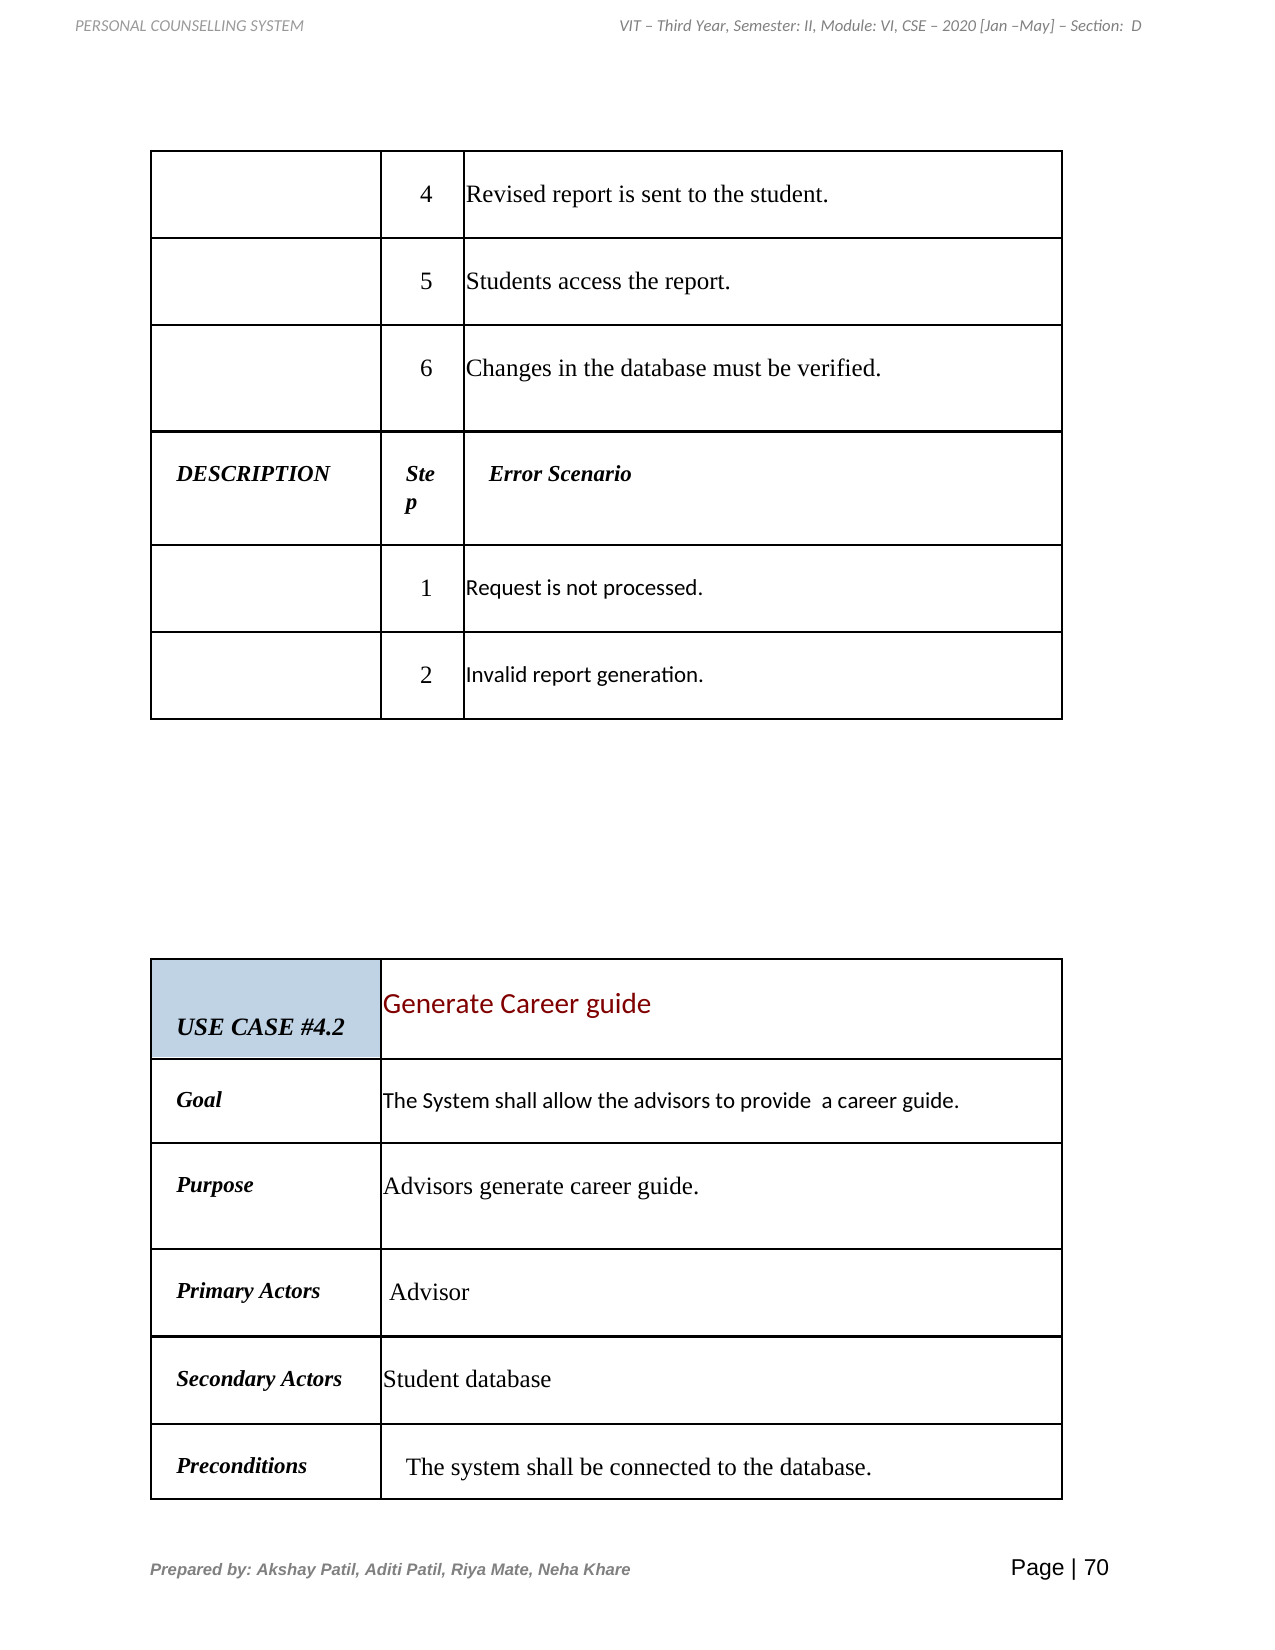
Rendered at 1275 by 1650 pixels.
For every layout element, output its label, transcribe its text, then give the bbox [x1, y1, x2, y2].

table_cell Students access the report. [465, 239, 1061, 324]
table_cell Advisor [382, 1250, 1061, 1335]
table_cell Student database [382, 1338, 1061, 1422]
table_cell Invalid report generation. [465, 633, 1061, 718]
table_cell [152, 152, 380, 237]
table_cell 6 [382, 326, 463, 430]
table_cell [152, 326, 380, 430]
table_cell Step [382, 433, 463, 543]
table_cell 5 [382, 239, 463, 324]
table_cell Request is not processed. [465, 546, 1061, 631]
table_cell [382, 1425, 1061, 1498]
table_header USE CASE #4.2 [152, 960, 380, 1057]
table_cell DESCRIPTION [152, 433, 380, 543]
table_cell Changes in the database must be verified. [465, 326, 1061, 430]
table_header Generate Career guide [382, 960, 1061, 1057]
table_cell Preconditions [152, 1425, 380, 1498]
table_cell Revised report is sent to the student. [465, 152, 1061, 237]
table_cell [152, 633, 380, 718]
table_cell Error Scenario [465, 433, 1061, 543]
table_cell 4 [382, 152, 463, 237]
table_cell [152, 546, 380, 631]
table_cell Goal [152, 1060, 380, 1142]
table_cell Advisors generate career guide. [382, 1144, 1061, 1248]
table_cell 2 [382, 633, 463, 718]
table_cell Purpose [152, 1144, 380, 1248]
table_cell Secondary Actors [152, 1338, 380, 1422]
table_cell [152, 239, 380, 324]
table_cell The System shall allow the advisors to provide a career guide. [382, 1060, 1061, 1142]
table_cell Primary Actors [152, 1250, 380, 1335]
table_cell 1 [382, 546, 463, 631]
